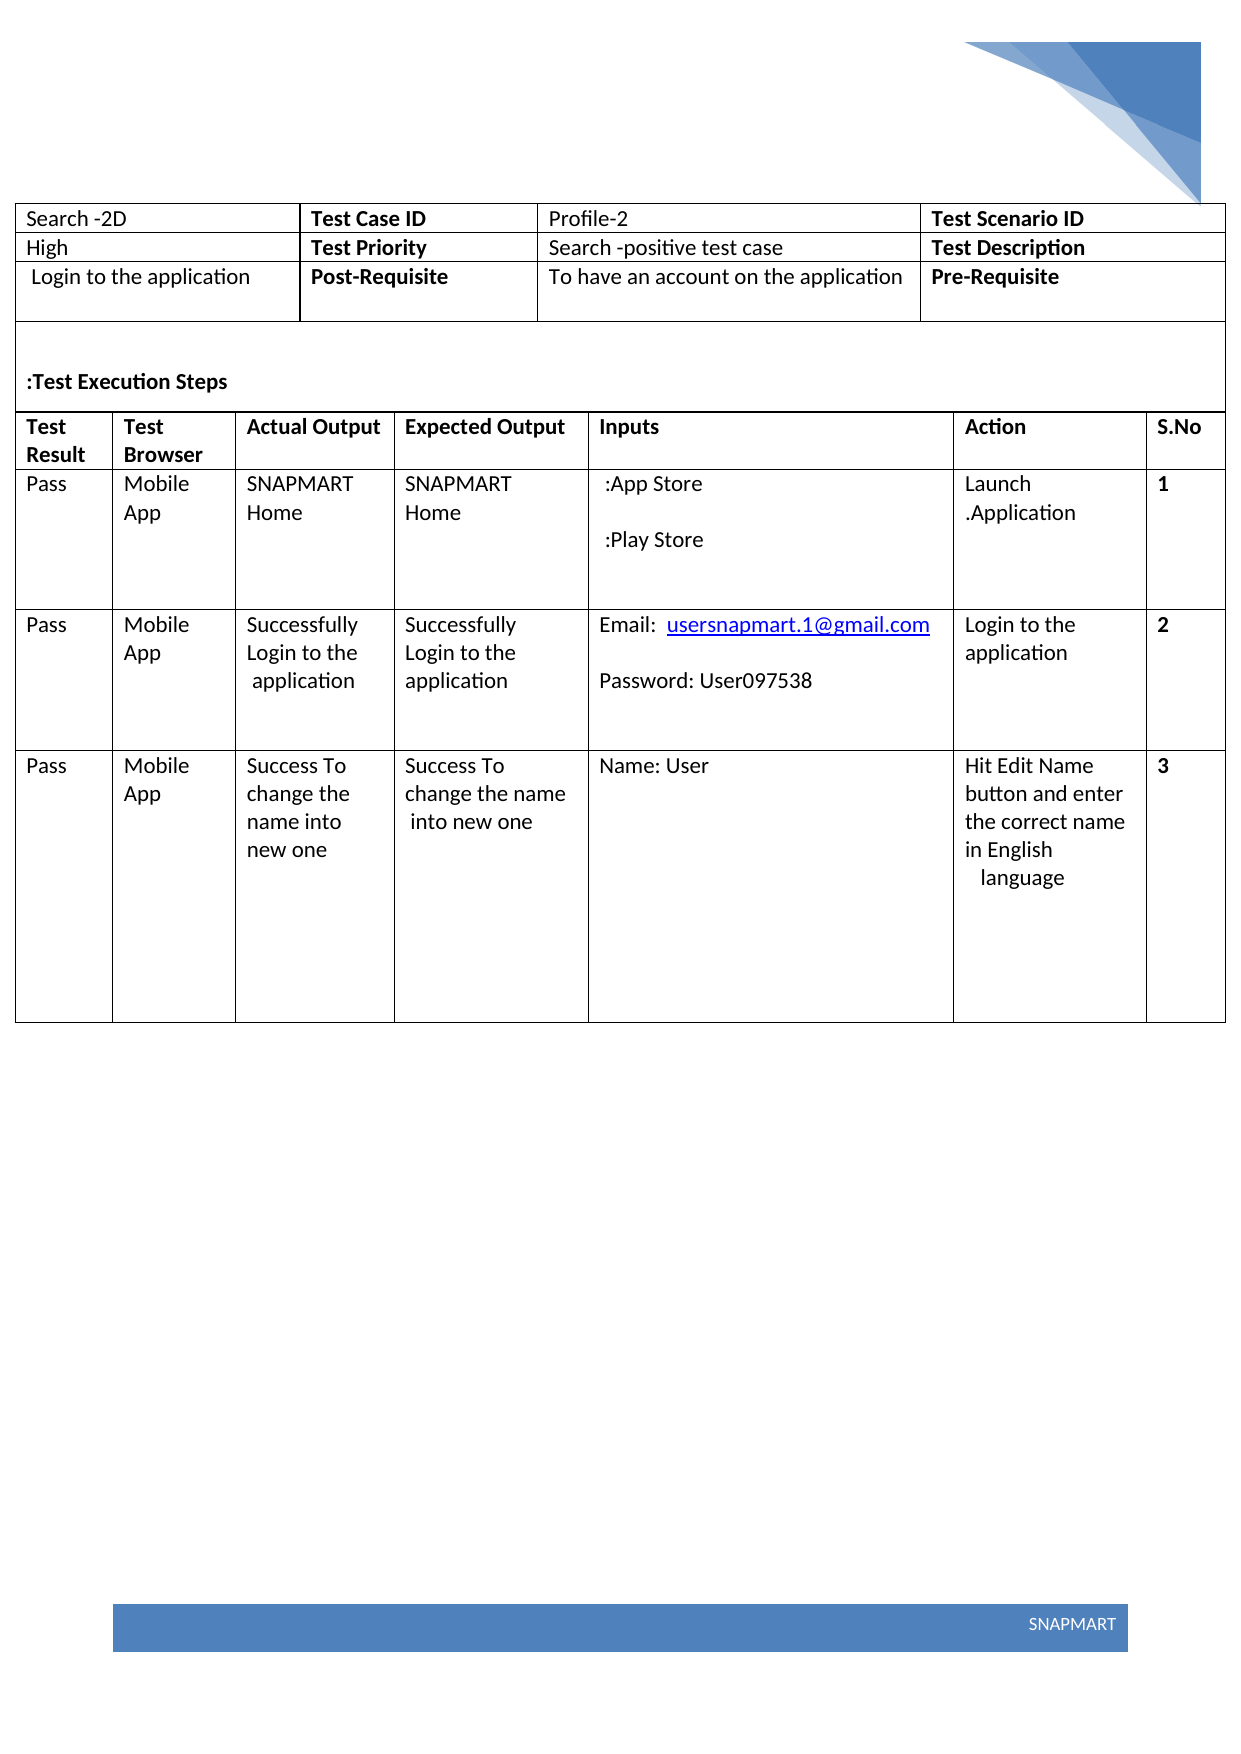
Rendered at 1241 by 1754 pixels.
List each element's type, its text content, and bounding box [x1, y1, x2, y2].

table_cell Mobile App [113, 470, 235, 609]
table_cell Pass [16, 610, 112, 750]
table_cell Successfully Login to the application [236, 610, 394, 750]
table_cell Mobile App [113, 751, 235, 1022]
table_cell Test Execution Steps: [16, 322, 1225, 411]
table_header Test Scenario ID [921, 204, 1225, 232]
table_cell Pass [16, 470, 112, 609]
table_cell Post-Requisite [301, 262, 537, 321]
table_cell Pre-Requisite [921, 262, 1225, 321]
table_cell Success To change the name into new one [395, 751, 588, 1022]
table_cell Test Priority [301, 233, 537, 261]
picture [963, 42, 1201, 203]
table_cell Action [954, 413, 1146, 468]
table_cell S.No [1147, 413, 1225, 468]
table_header Test Case ID [301, 204, 537, 232]
table_cell Search -positive test case [538, 233, 920, 261]
table_cell Mobile App [113, 610, 235, 750]
table_cell Successfully Login to the application [395, 610, 588, 750]
table_cell High [16, 233, 299, 261]
table_cell SNAPMART Home [395, 470, 588, 609]
table_cell Name: User [589, 751, 953, 1022]
table_cell Inputs [589, 413, 953, 468]
table_cell Pass [16, 751, 112, 1022]
table_cell Expected Output [395, 413, 588, 468]
table_header Search -2D [16, 204, 299, 232]
table_cell Test Result [16, 413, 112, 468]
table_cell Success To change the name into new one [236, 751, 394, 1022]
table_cell 3 [1147, 751, 1225, 1022]
table_header Profile-2 [538, 204, 920, 232]
table_cell 2 [1147, 610, 1225, 750]
table_cell Launch Application. [954, 470, 1146, 609]
table_cell Email: usersnapmart.1@gmail.com Password: User097538 [589, 610, 953, 750]
table_cell To have an account on the application [538, 262, 920, 321]
table_cell Actual Output [236, 413, 394, 468]
table_cell SNAPMART Home [236, 470, 394, 609]
table_cell 1 [1147, 470, 1225, 609]
table_cell Login to the application [954, 610, 1146, 750]
table_cell Test Description [921, 233, 1225, 261]
table_cell Login to the application [16, 262, 299, 321]
table_cell App Store: Play Store: [589, 470, 953, 609]
table_cell Hit Edit Name button and enter the correct name in English language [954, 751, 1146, 1022]
table_cell Test Browser [113, 413, 235, 468]
